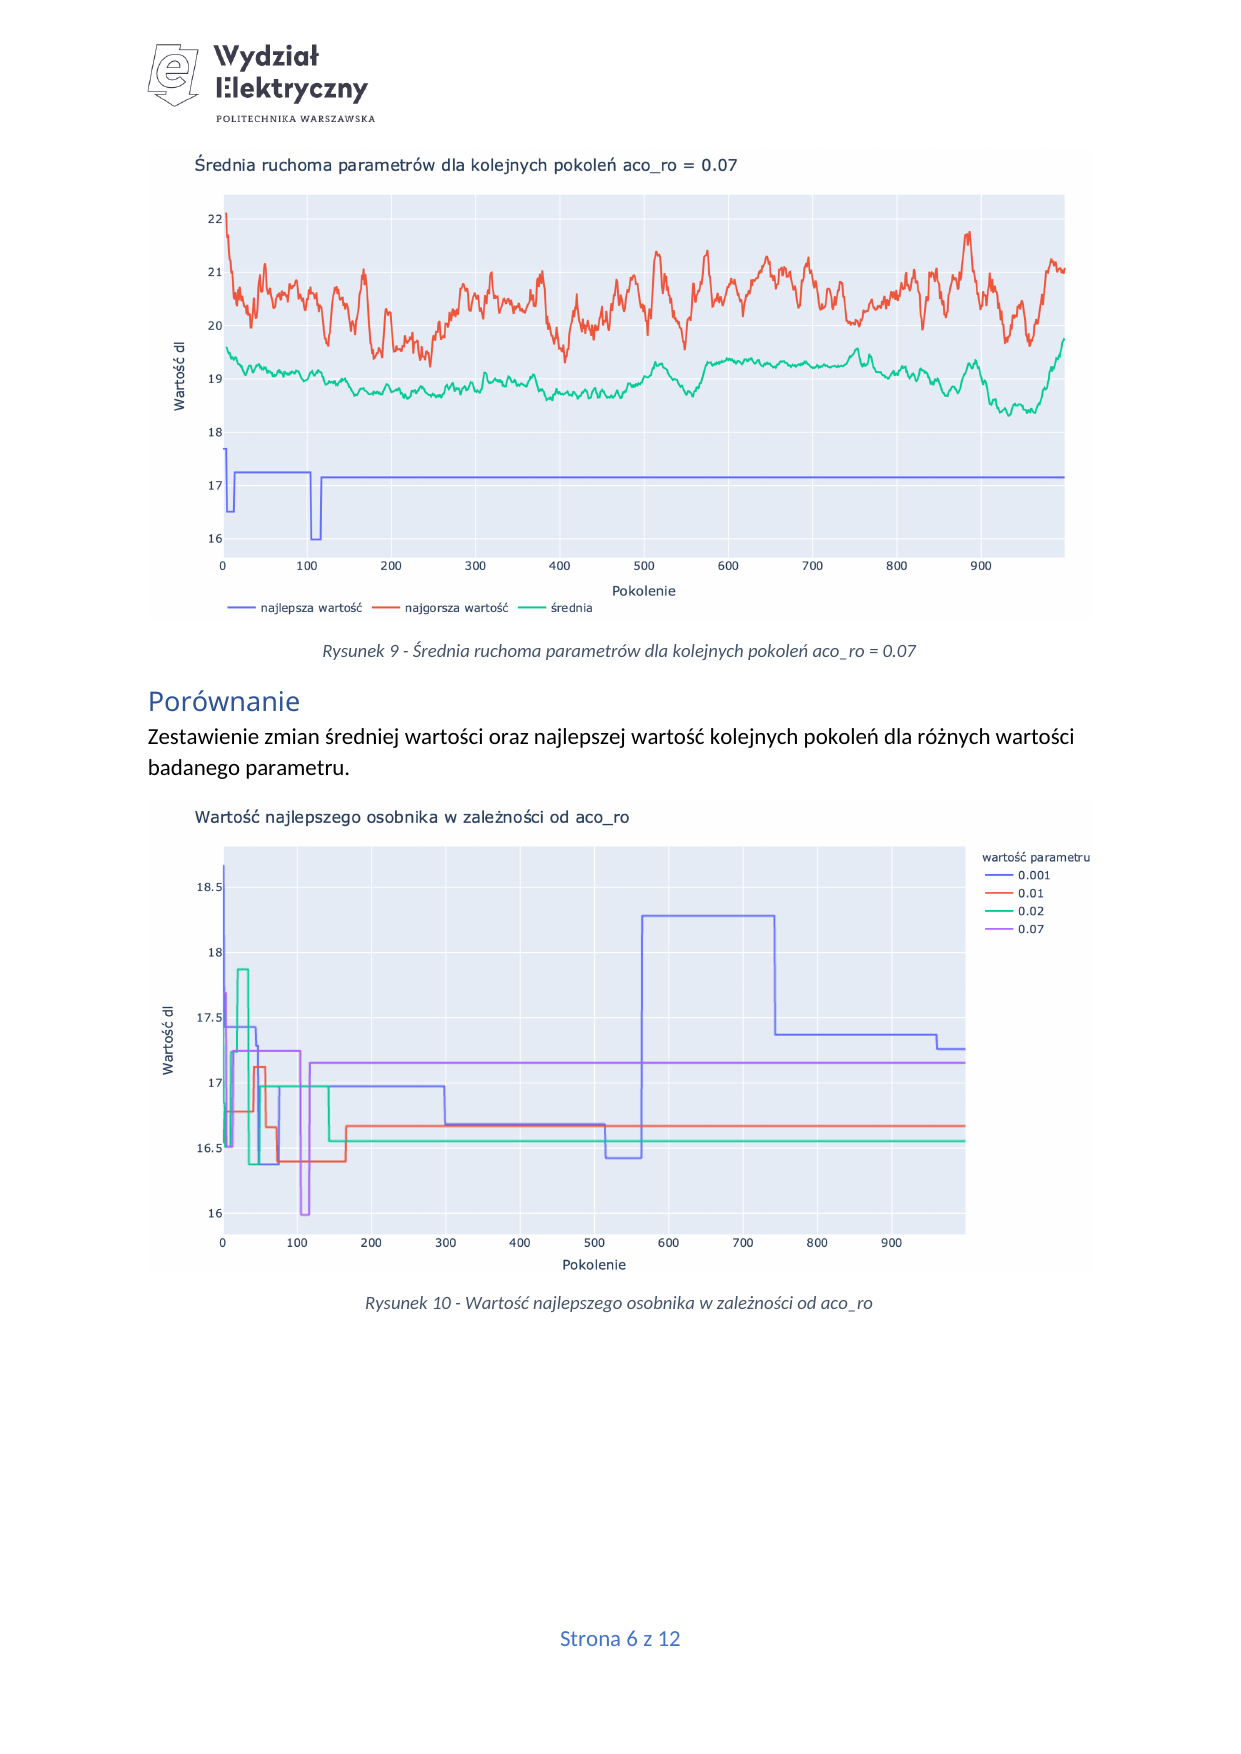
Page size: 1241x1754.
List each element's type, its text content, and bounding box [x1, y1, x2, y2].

picture [147, 799, 1093, 1272]
subtitle Porównanie [148, 683, 1093, 719]
text Zestawienie zmian średniej wartości oraz najlepszej wartość kolejnych pokoleń dla różnych wartości badanego parametru. [148, 722, 1093, 781]
picture [147, 147, 1093, 621]
picture [147, 44, 375, 122]
text Rysunek 10 - Wartość najlepszego osobnika w zależności od aco_ro [148, 1291, 1093, 1314]
text Rysunek 9 - Średnia ruchoma parametrów dla kolejnych pokoleń aco_ro = 0.07 [148, 639, 1093, 662]
